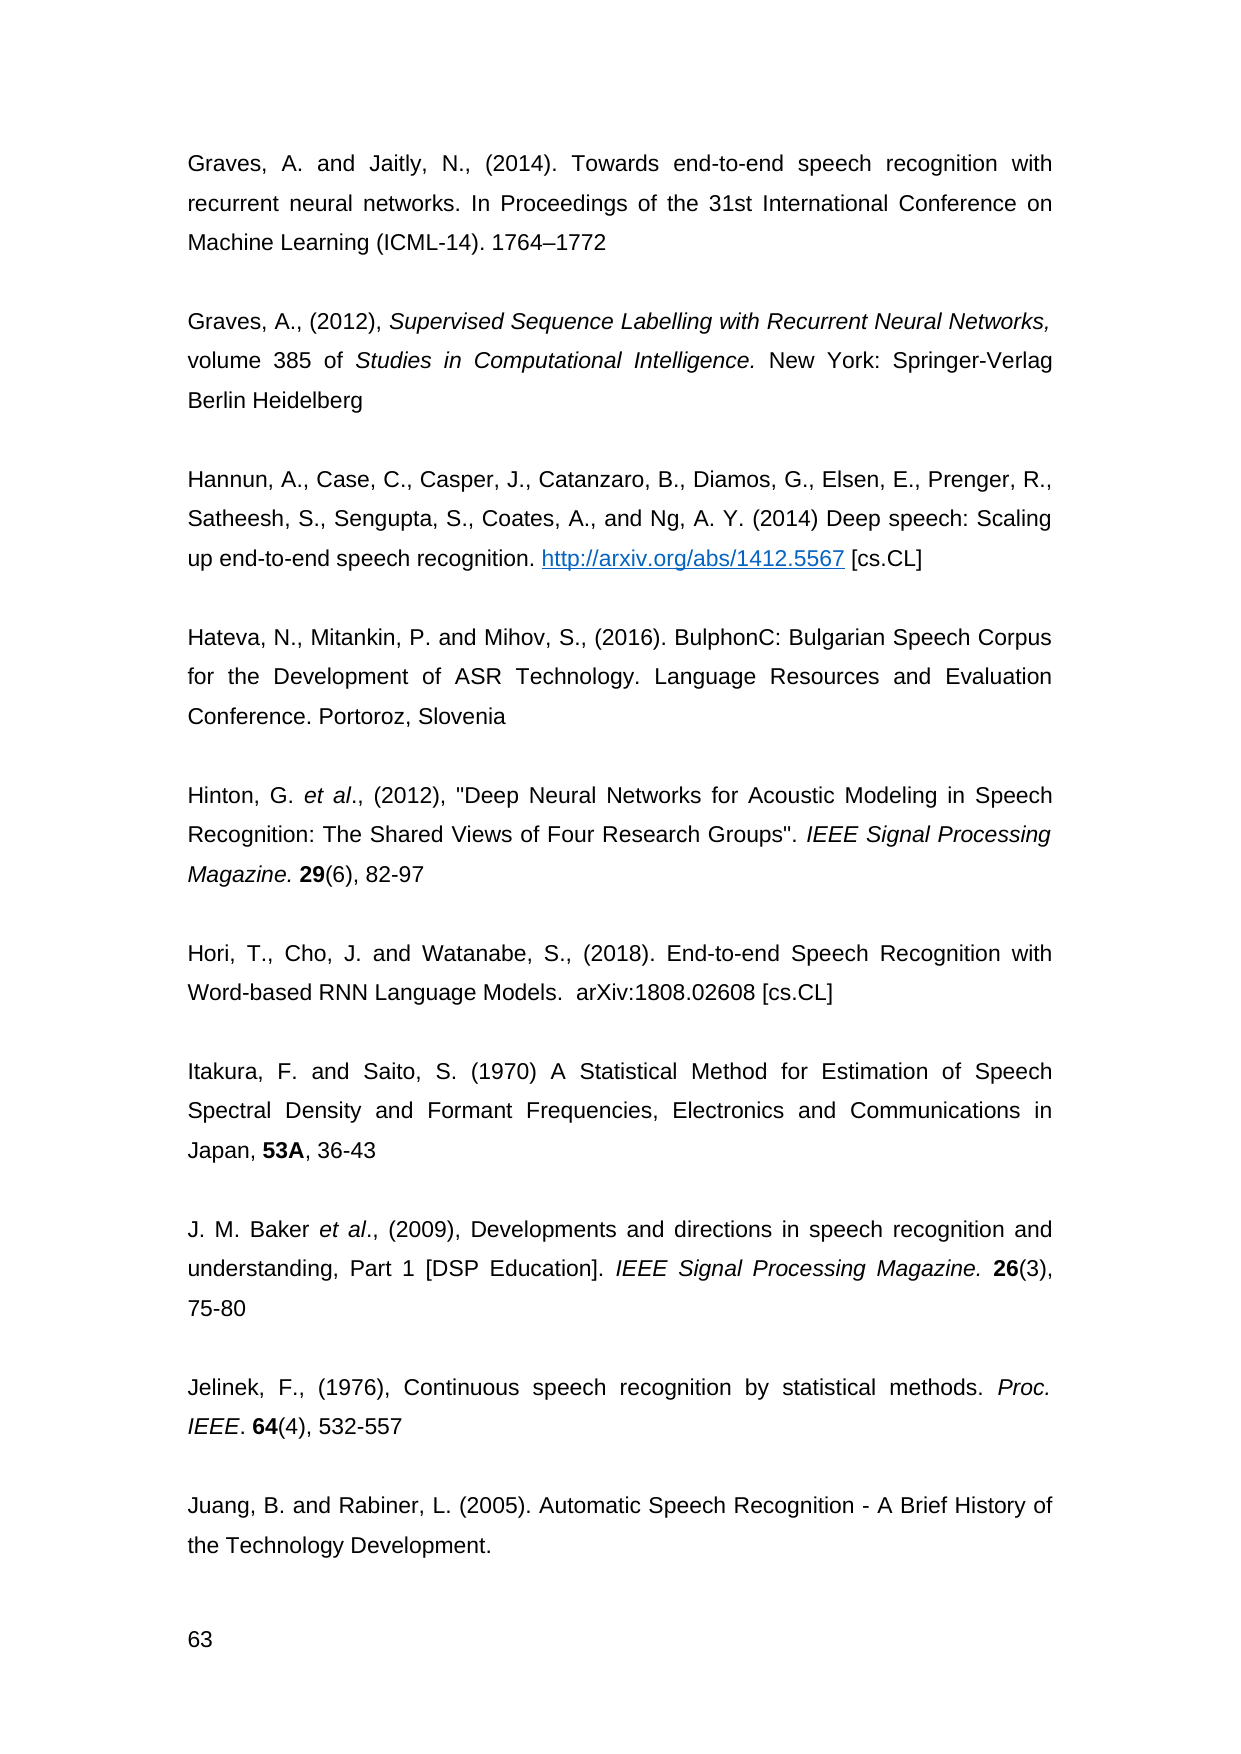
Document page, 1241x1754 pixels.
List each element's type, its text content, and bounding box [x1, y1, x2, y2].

text Hateva, N., Mitankin, P. and Mihov, S., (2016). BulphonC: Bulgarian Speech Corpus for the Development of ASR Technology. Language Resources and Evaluation Conference. Portoroz, Slovenia [187, 624, 1053, 729]
text Hannun, A., Case, C., Casper, J., Catanzaro, B., Diamos, G., Elsen, E., Prenger, R., Satheesh, S., Sengupta, S., Coates, A., and Ng, A. Y. (2014) Deep speech: Scaling up end-to-end speech recognition. http://arxiv.org/abs/1412.5567 [cs.CL] [187, 466, 1053, 571]
text J. M. Baker et al., (2009), Developments and directions in speech recognition and understanding, Part 1 [DSP Education]. IEEE Signal Processing Magazine. 26(3), 75-80 [187, 1216, 1053, 1321]
text Juang, B. and Rabiner, L. (2005). Automatic Speech Recognition - A Brief History of the Technology Development. [187, 1492, 1053, 1558]
text Graves, A. and Jaitly, N., (2014). Towards end-to-end speech recognition with recurrent neural networks. In Proceedings of the 31st International Conference on Machine Learning (ICML-14). 1764–1772 [187, 150, 1053, 255]
text Jelinek, F., (1976), Continuous speech recognition by statistical methods. Proc. IEEE. 64(4), 532-557 [187, 1374, 1053, 1440]
text Hinton, G. et al., (2012), "Deep Neural Networks for Acoustic Modeling in Speech Recognition: The Shared Views of Four Research Groups". IEEE Signal Processing Magazine. 29(6), 82-97 [187, 782, 1053, 887]
text Graves, A., (2012), Supervised Sequence Labelling with Recurrent Neural Networks, volume 385 of Studies in Computational Intelligence. New York: Springer-Verlag Berlin Heidelberg [187, 308, 1053, 413]
text Itakura, F. and Saito, S. (1970) A Statistical Method for Estimation of Speech Spectral Density and Formant Frequencies, Electronics and Communications in Japan, 53A, 36-43 [187, 1058, 1053, 1163]
text Hori, T., Cho, J. and Watanabe, S., (2018). End-to-end Speech Recognition with Word-based RNN Language Models. arXiv:1808.02608 [cs.CL] [187, 939, 1053, 1005]
